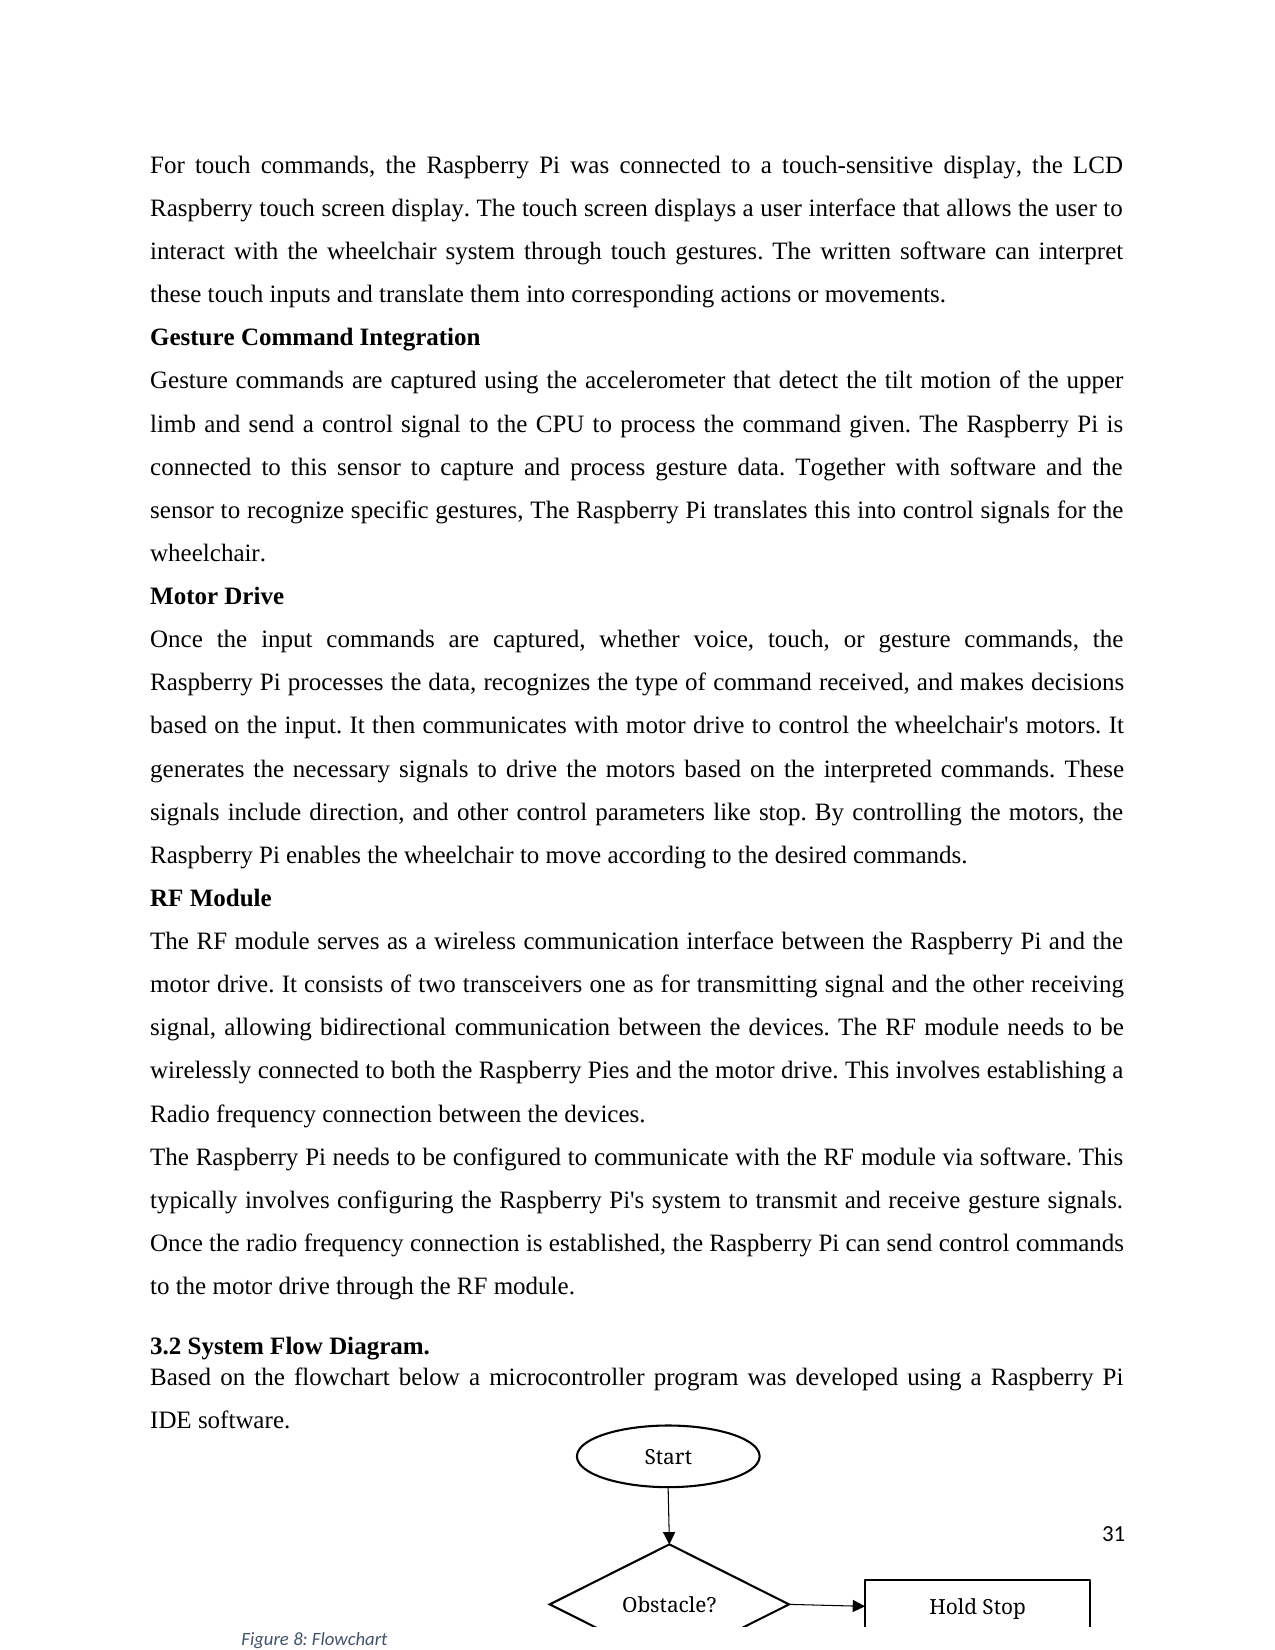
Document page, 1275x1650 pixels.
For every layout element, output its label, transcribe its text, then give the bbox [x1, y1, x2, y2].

text The Raspberry Pi needs to be configured to communicate with the RF module via software. This typically involves configuring the Raspberry Pi's system to transmit and receive gesture signals. Once the radio frequency connection is established, the Raspberry Pi can send control commands to the motor drive through the RF module. [150, 1142, 1125, 1300]
text Once the input commands are captured, whether voice, touch, or gesture commands, the Raspberry Pi processes the data, recognizes the type of command received, and makes decisions based on the input. It then communicates with motor drive to control the wheelchair's motors. It generates the necessary signals to drive the motors based on the interpreted commands. These signals include direction, and other control parameters like stop. By controlling the motors, the Raspberry Pi enables the wheelchair to move according to the desired commands. [150, 624, 1125, 869]
subtitle 3.2 System Flow Diagram. [150, 1331, 1125, 1360]
text Gesture Command Integration [150, 322, 1125, 351]
text For touch commands, the Raspberry Pi was connected to a touch-sensitive display, the LCD Raspberry touch screen display. The touch screen displays a user interface that allows the user to interact with the wheelchair system through touch gestures. The written software can interpret these touch inputs and translate them into corresponding actions or movements. [150, 150, 1125, 308]
text Gesture commands are captured using the accelerometer that detect the tilt motion of the upper limb and send a control signal to the CPU to process the command given. The Raspberry Pi is connected to this sensor to capture and process gesture data. Together with software and the sensor to recognize specific gestures, The Raspberry Pi translates this into control signals for the wheelchair. [150, 366, 1125, 567]
text The RF module serves as a wireless communication interface between the Raspberry Pi and the motor drive. It consists of two transceivers one as for transmitting signal and the other receiving signal, allowing bidirectional communication between the devices. The RF module needs to be wirelessly connected to both the Raspberry Pies and the motor drive. This involves establishing a Radio frequency connection between the devices. [150, 926, 1125, 1127]
text Based on the flowchart below a microcontroller program was developed using a Raspberry Pi IDE software. [150, 1362, 1125, 1434]
text RF Module [150, 883, 1125, 912]
text Motor Drive [150, 581, 1125, 610]
